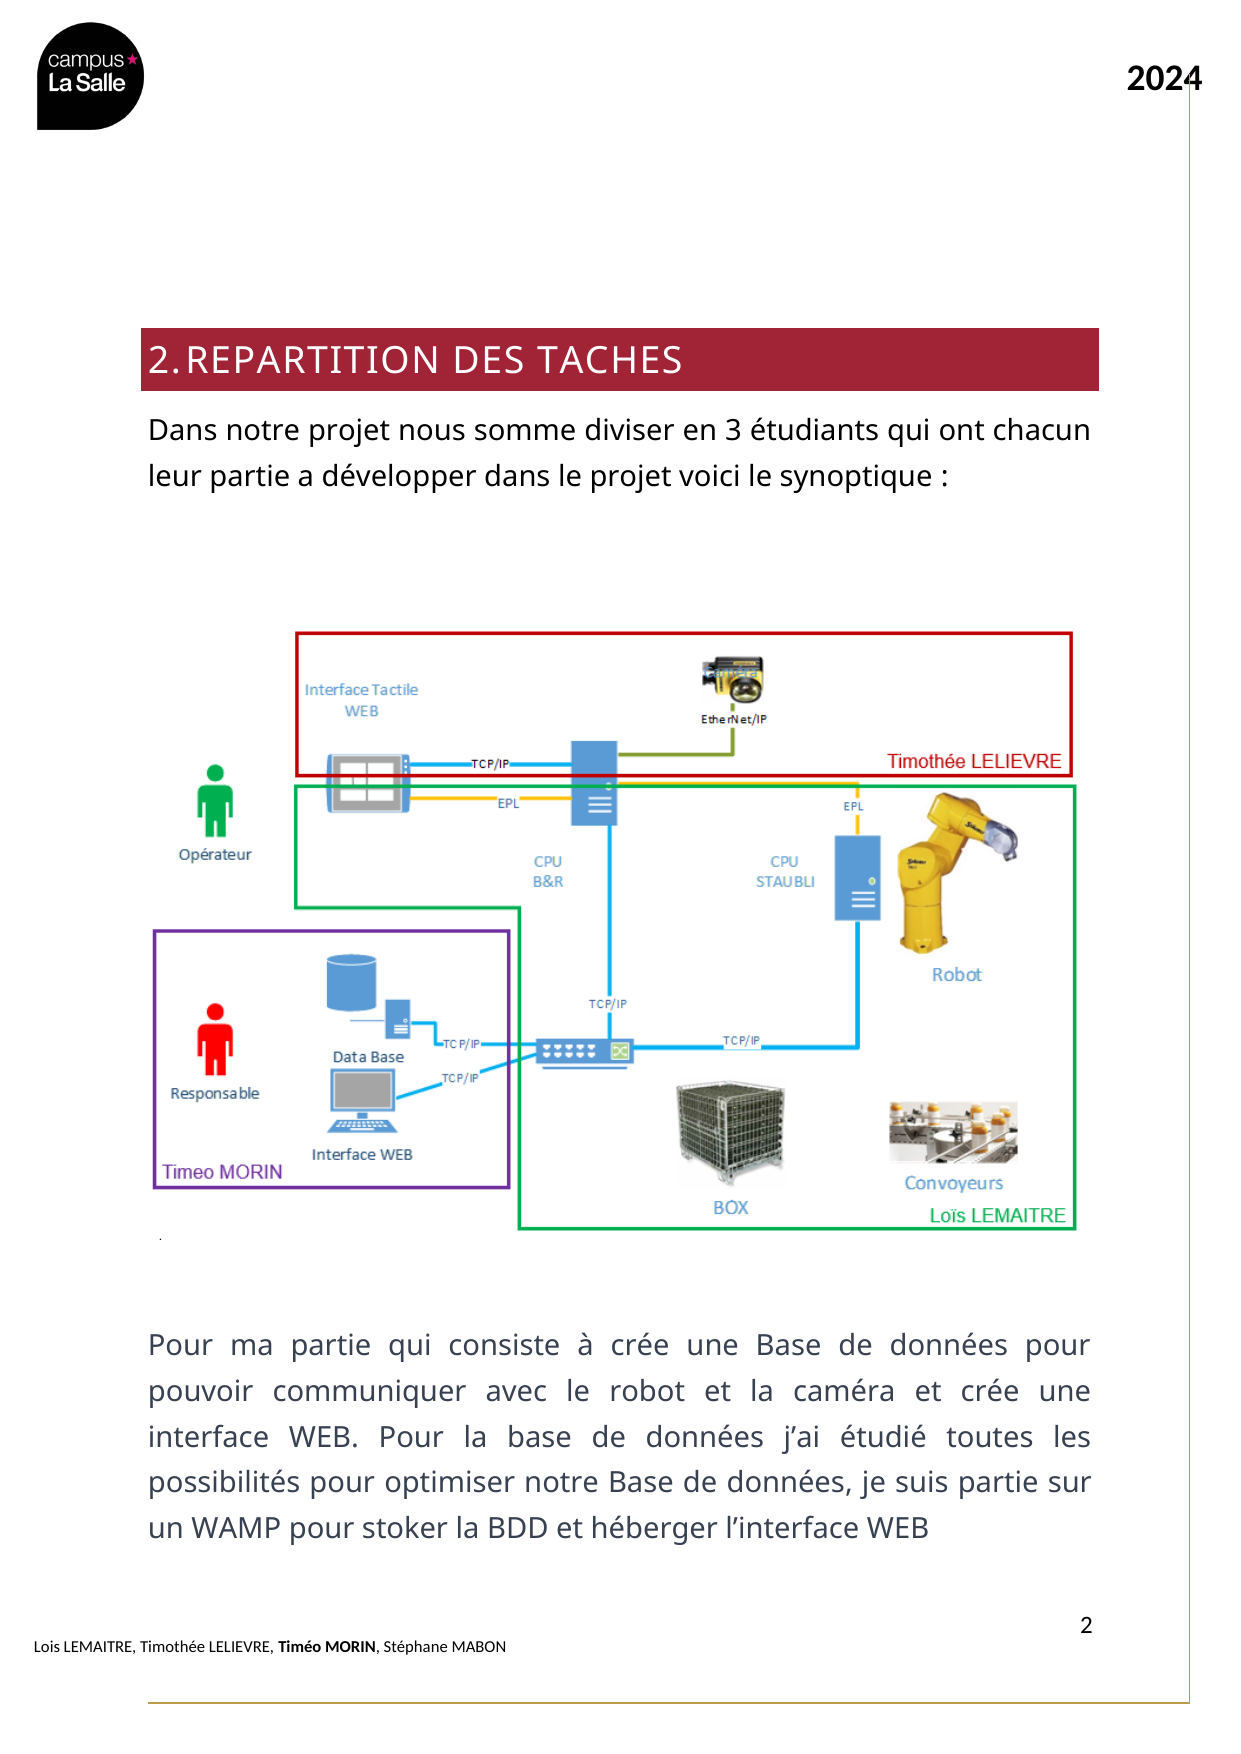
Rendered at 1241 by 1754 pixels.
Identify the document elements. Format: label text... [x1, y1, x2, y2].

picture [31, 18, 149, 135]
picture [147, 581, 1093, 1240]
subtitle Repartition des taches [148, 334, 1093, 385]
text Dans notre projet nous somme diviser en 3 étudiants qui ont chacun leur partie a développer dans le projet voici le synoptique : [148, 409, 1093, 494]
text Pour ma partie qui consiste à crée une Base de données pour pouvoir communiquer avec le robot et la caméra et crée une interface WEB. Pour la base de données j’ai étudié toutes les possibilités pour optimiser notre Base de données, je suis partie sur un WAMP pour stoker la BDD et héberger l’interface WEB [148, 1325, 1093, 1547]
